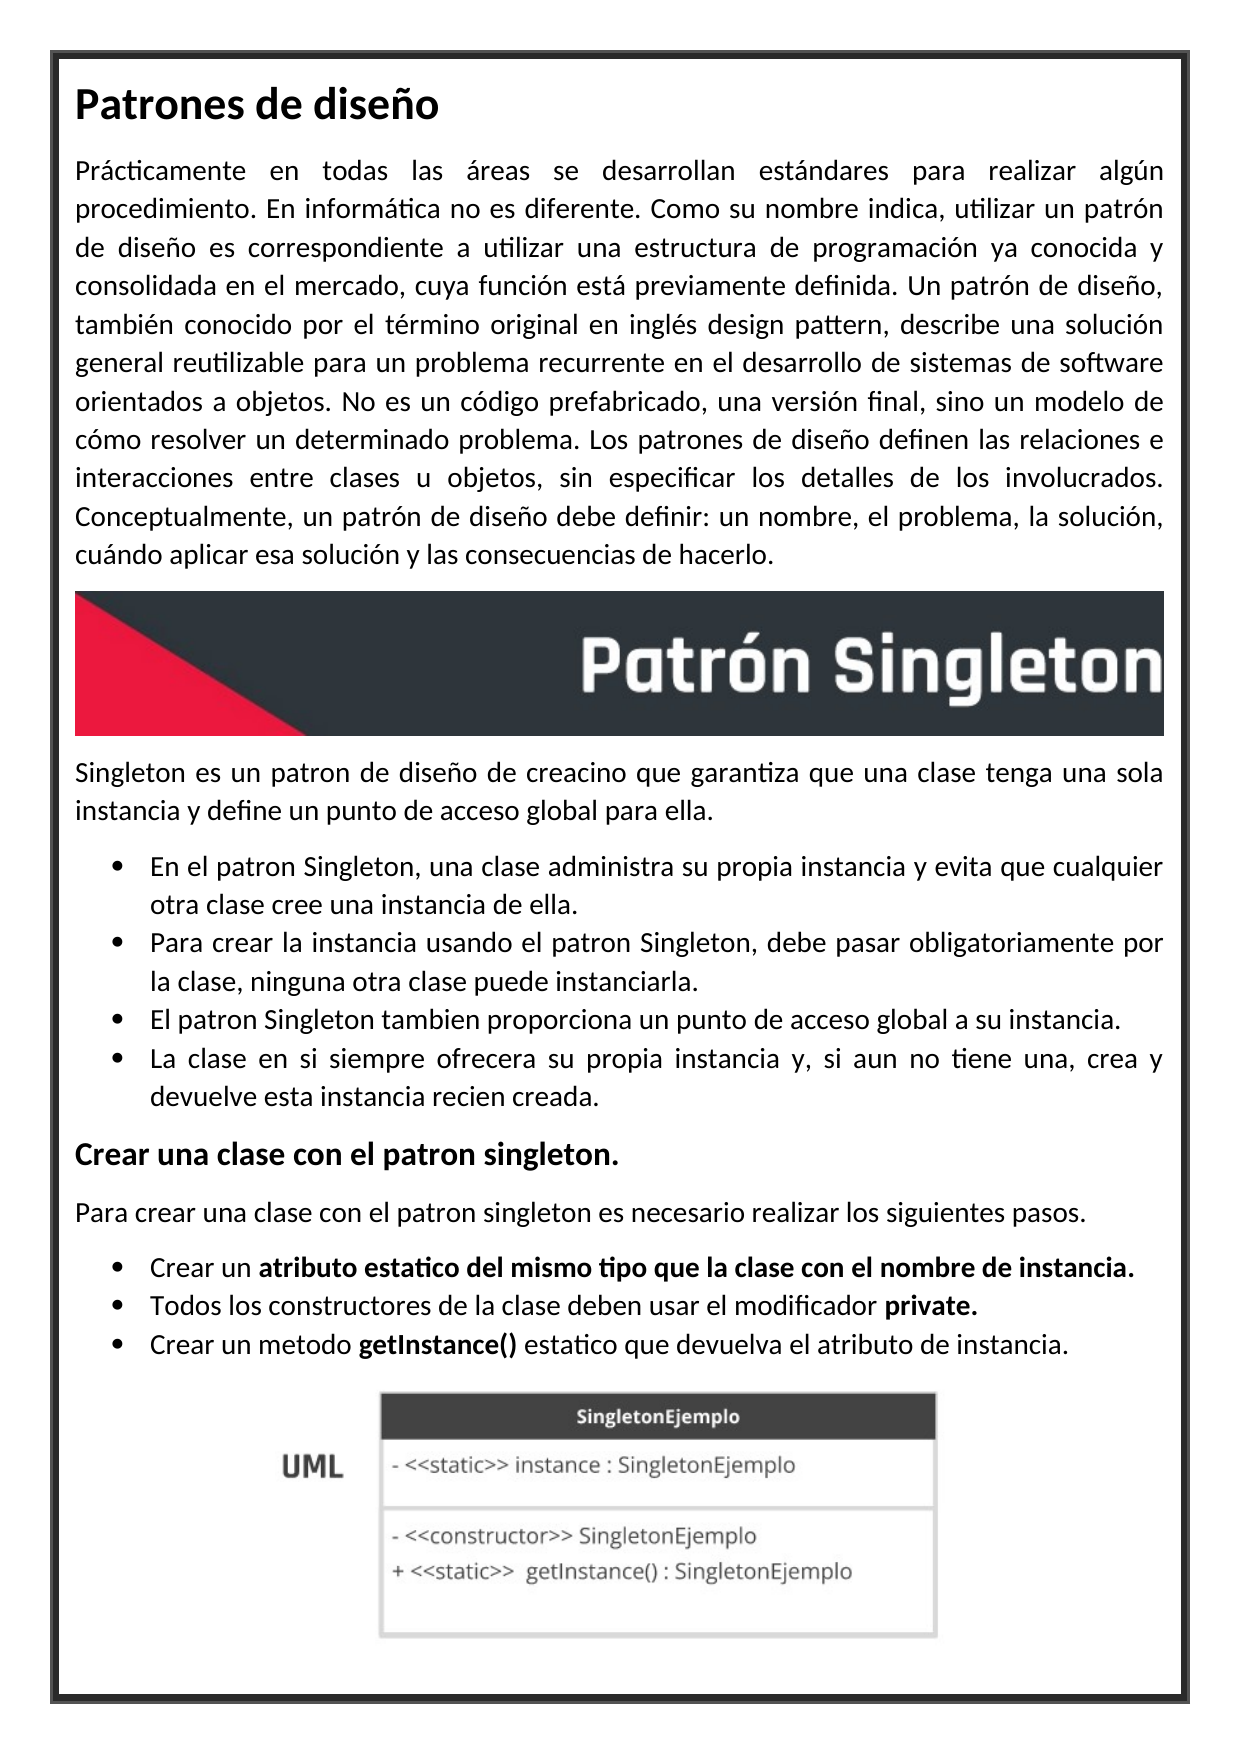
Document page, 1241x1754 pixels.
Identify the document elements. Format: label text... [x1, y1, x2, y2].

list Crear un metodo getInstance() estatico que devuelva el atributo de instancia. [112, 1326, 1165, 1362]
text Crear una clase con el patron singleton. [75, 1133, 1165, 1174]
list En el patron Singleton, una clase administra su propia instancia y evita que cualquier otra clase cree una instancia de ella. [112, 848, 1165, 922]
picture [274, 1381, 966, 1654]
text Prácticamente en todas las áreas se desarrollan estándares para realizar algún procedimiento. En informática no es diferente. Como su nombre indica, utilizar un patrón de diseño es correspondiente a utilizar una estructura de programación ya conocida y consolidada en el mercado, cuya función está previamente definida. Un patrón de diseño, también conocido por el término original en inglés design pattern, describe una solución general reutilizable para un problema recurrente en el desarrollo de sistemas de software orientados a objetos. No es un código prefabricado, una versión final, sino un modelo de cómo resolver un determinado problema. Los patrones de diseño definen las relaciones e interacciones entre clases u objetos, sin especificar los detalles de los involucrados. Conceptualmente, un patrón de diseño debe definir: un nombre, el problema, la solución, cuándo aplicar esa solución y las consecuencias de hacerlo. [75, 152, 1165, 572]
picture [75, 591, 1164, 736]
text Singleton es un patron de diseño de creacino que garantiza que una clase tenga una sola instancia y define un punto de acceso global para ella. [75, 754, 1165, 828]
list Todos los constructores de la clase deben usar el modificador private. [112, 1287, 1165, 1323]
list Para crear la instancia usando el patron Singleton, debe pasar obligatoriamente por la clase, ninguna otra clase puede instanciarla. [112, 924, 1165, 998]
text Patrones de diseño [75, 75, 1165, 131]
list La clase en si siempre ofrecera su propia instancia y, si aun no tiene una, crea y devuelve esta instancia recien creada. [112, 1040, 1165, 1114]
list El patron Singleton tambien proporciona un punto de acceso global a su instancia. [112, 1001, 1165, 1037]
list Crear un atributo estatico del mismo tipo que la clase con el nombre de instancia. [112, 1249, 1165, 1285]
text Para crear una clase con el patron singleton es necesario realizar los siguientes pasos. [75, 1194, 1165, 1229]
